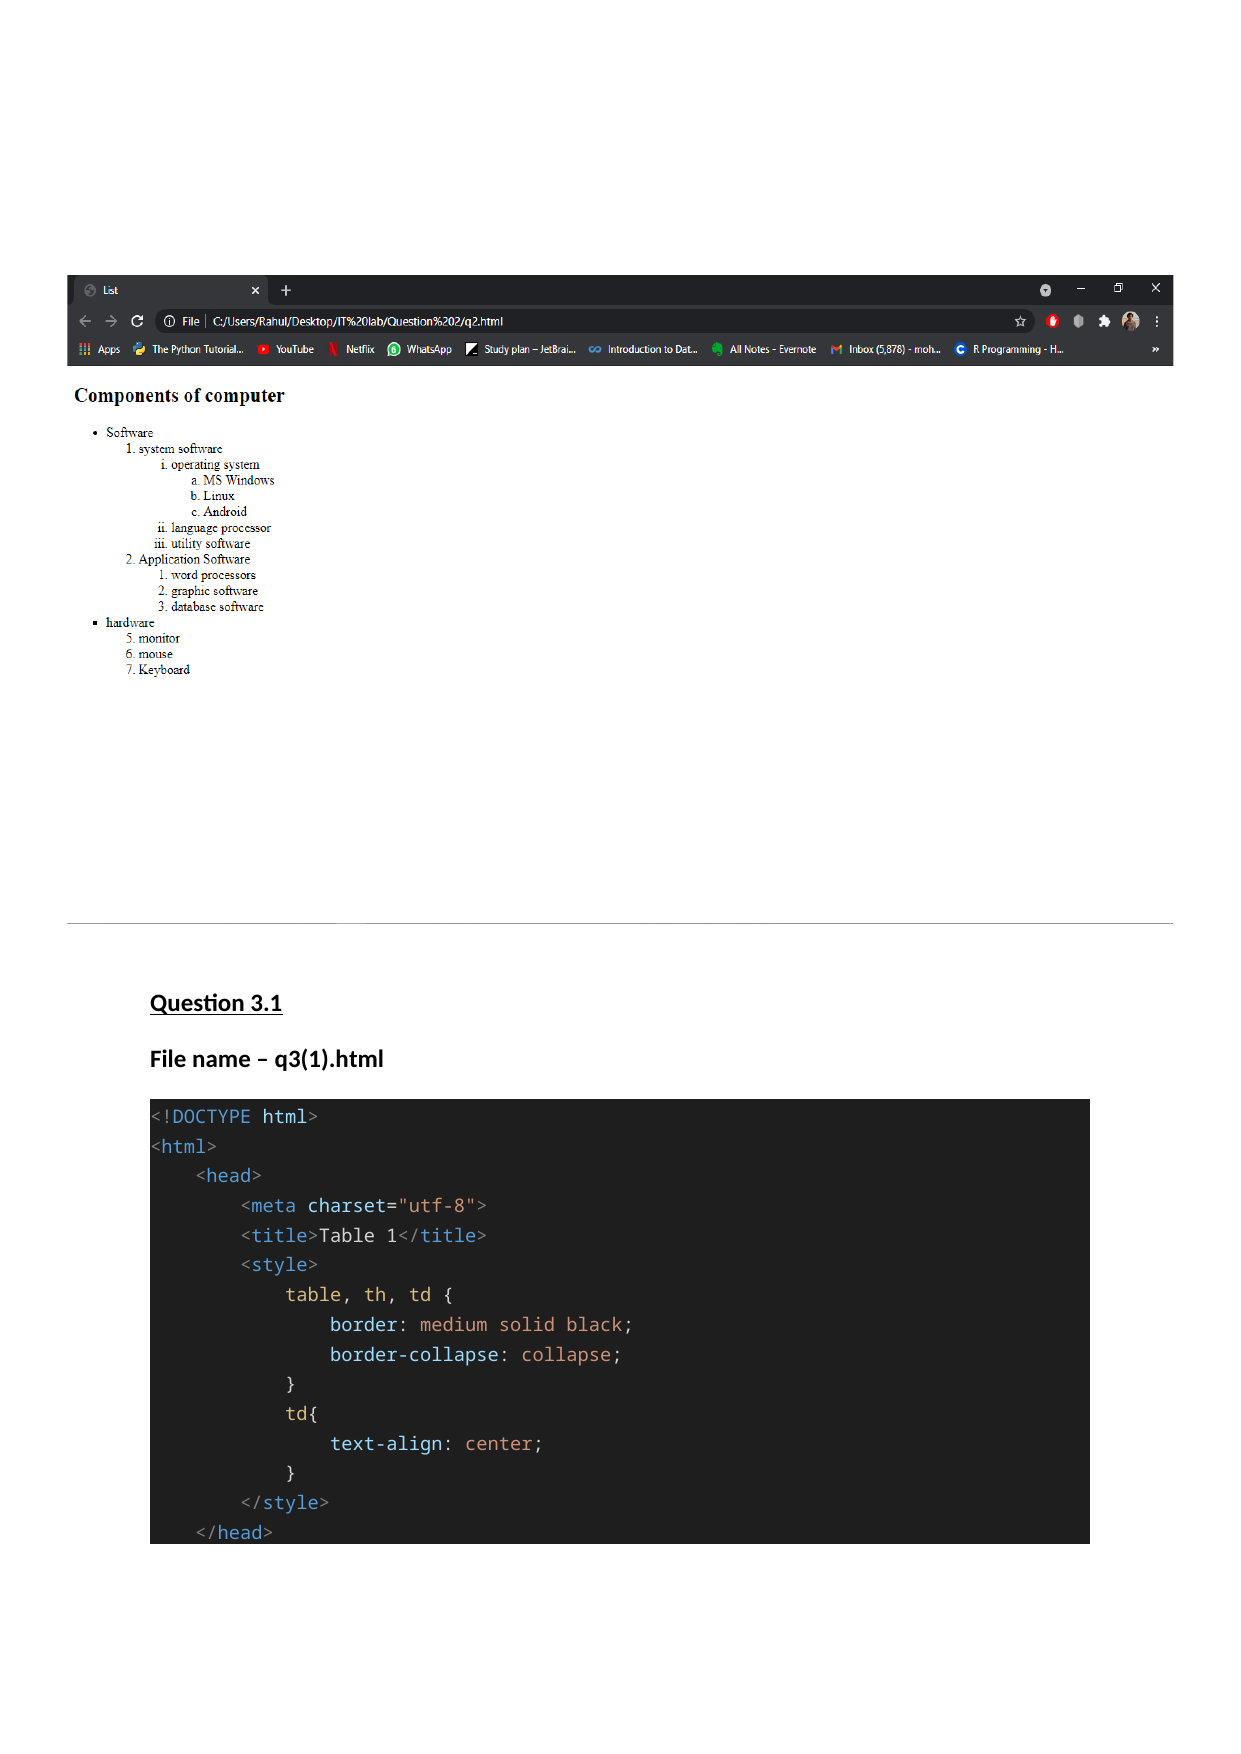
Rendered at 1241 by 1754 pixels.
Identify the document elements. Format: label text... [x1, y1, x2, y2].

text <style> [150, 1248, 1090, 1277]
text Question 3.1 [150, 987, 1090, 1018]
text border-collapse: collapse; [150, 1337, 1090, 1366]
text <title>Table 1</title> [150, 1218, 1090, 1248]
text <head> [150, 1158, 1090, 1188]
text <meta charset="utf-8"> [150, 1188, 1090, 1218]
text } [150, 1455, 1090, 1485]
text table, th, td { [150, 1277, 1090, 1307]
text border: medium solid black; [150, 1307, 1090, 1337]
text </head> [150, 1515, 1090, 1544]
text td{ [150, 1396, 1090, 1426]
picture [67, 275, 1174, 924]
text } [150, 1366, 1090, 1396]
text File name – q3(1).html [150, 1043, 1090, 1074]
text <!DOCTYPE html> [150, 1099, 1090, 1129]
text text-align: center; [150, 1426, 1090, 1455]
text </style> [150, 1485, 1090, 1515]
text <html> [150, 1129, 1090, 1158]
